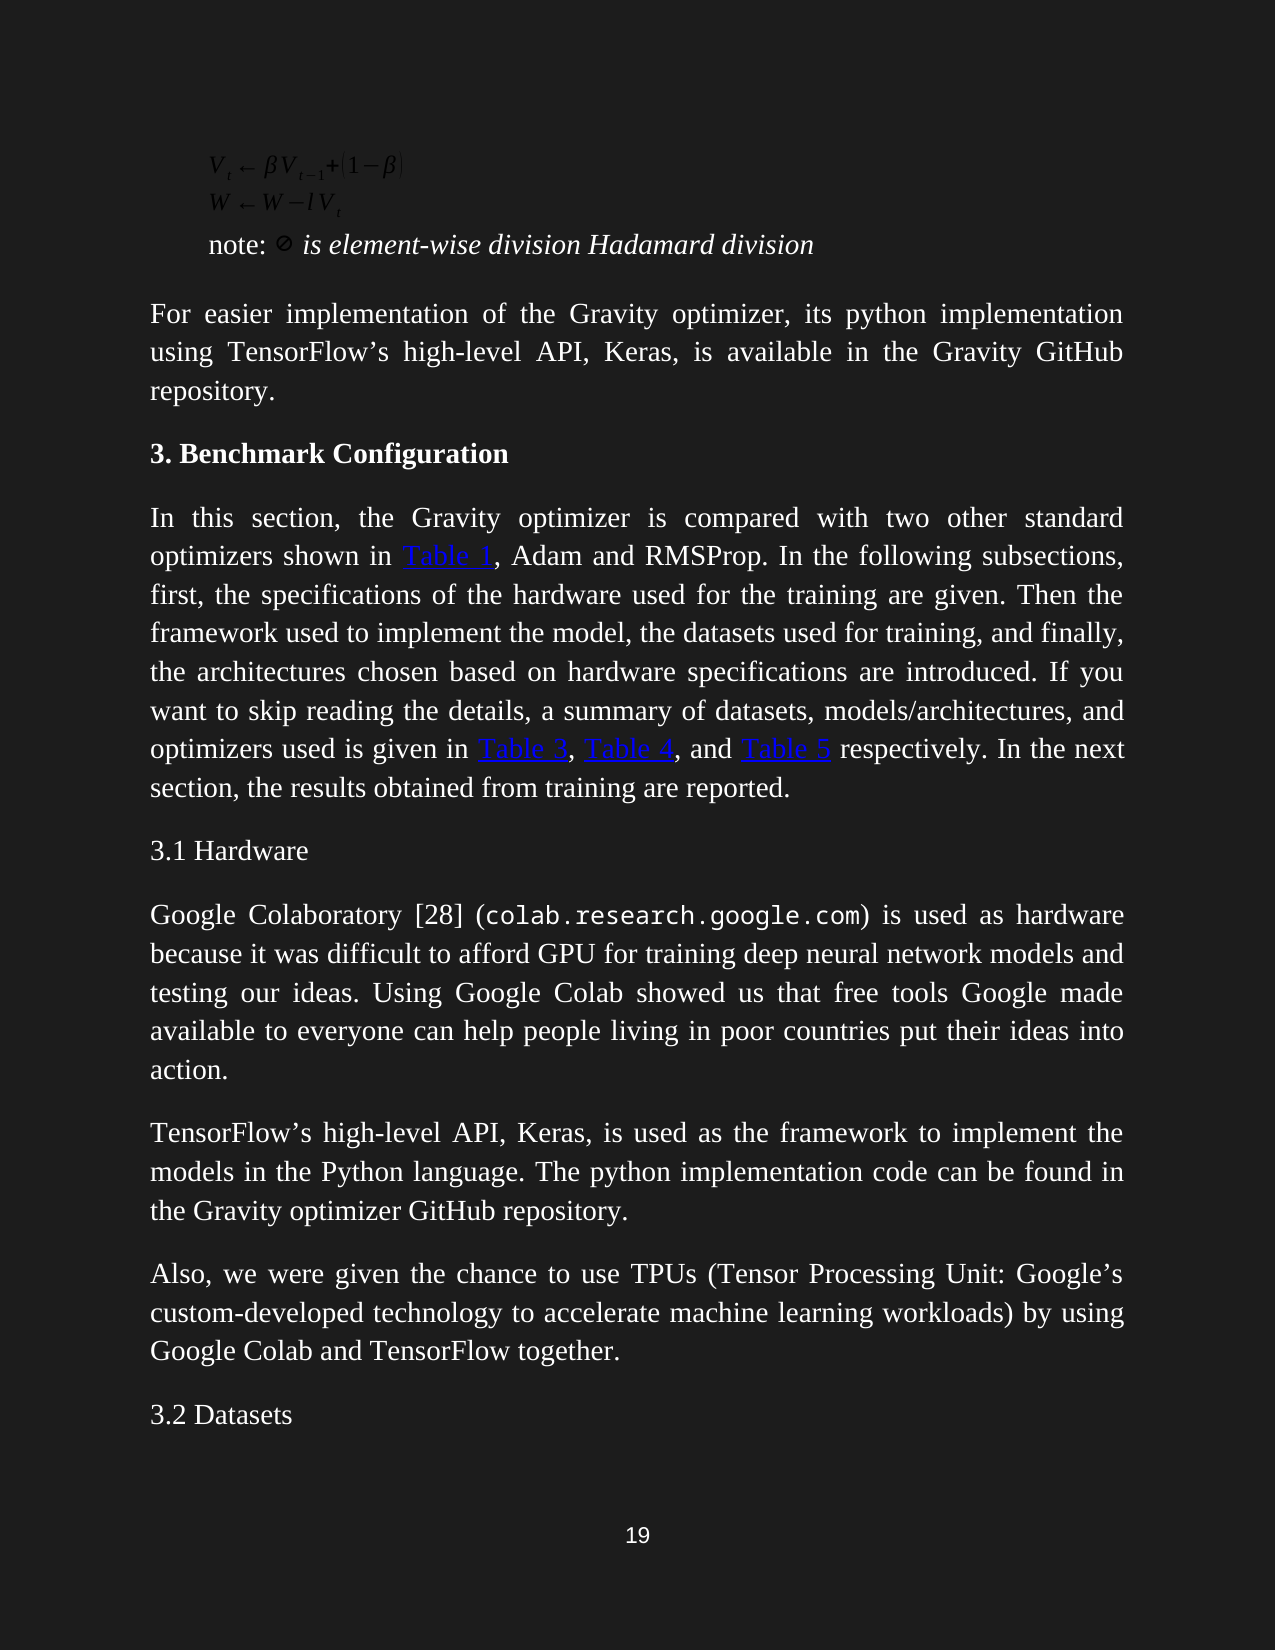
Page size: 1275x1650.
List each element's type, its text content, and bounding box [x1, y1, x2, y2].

subtitle 3.2 Datasets [150, 1397, 1125, 1430]
text Also, we were given the chance to use TPUs (Tensor Processing Unit: Google’s custom-developed technology to accelerate machine learning workloads) by using Google Colab and TensorFlow together. [150, 1256, 1125, 1367]
text For easier implementation of the Gravity optimizer, its python implementation using TensorFlow’s high-level API, Keras, is available in the Gravity GitHub repository. [150, 296, 1125, 406]
text note: is element-wise division Hadamard division [150, 227, 1125, 261]
text TensorFlow’s high-level API, Keras, is used as the framework to implement the models in the Python language. The python implementation code can be found in the Gravity optimizer GitHub repository. [150, 1116, 1125, 1226]
text Google Colaboratory [28] (colab.research.google.com) is used as hardware because it was difficult to afford GPU for training deep neural network models and testing our ideas. Using Google Colab showed us that free tools Google made available to everyone can help people living in poor countries put their ideas into action. [150, 897, 1125, 1086]
subtitle 3.1 Hardware [150, 833, 1125, 867]
text In this section, the Gravity optimizer is compared with two other standard optimizers shown in Table 1, Adam and RMSProp. In the following subsections, first, the specifications of the hardware used for the training are given. Then the framework used to implement the model, the datasets used for training, and finally, the architectures chosen based on hardware specifications are introduced. If you want to skip reading the details, a summary of datasets, models/architectures, and optimizers used is given in Table 3, Table 4, and Table 5 respectively. In the next section, the results obtained from training are reported. [150, 500, 1125, 803]
subtitle 3. Benchmark Configuration [150, 436, 1125, 470]
